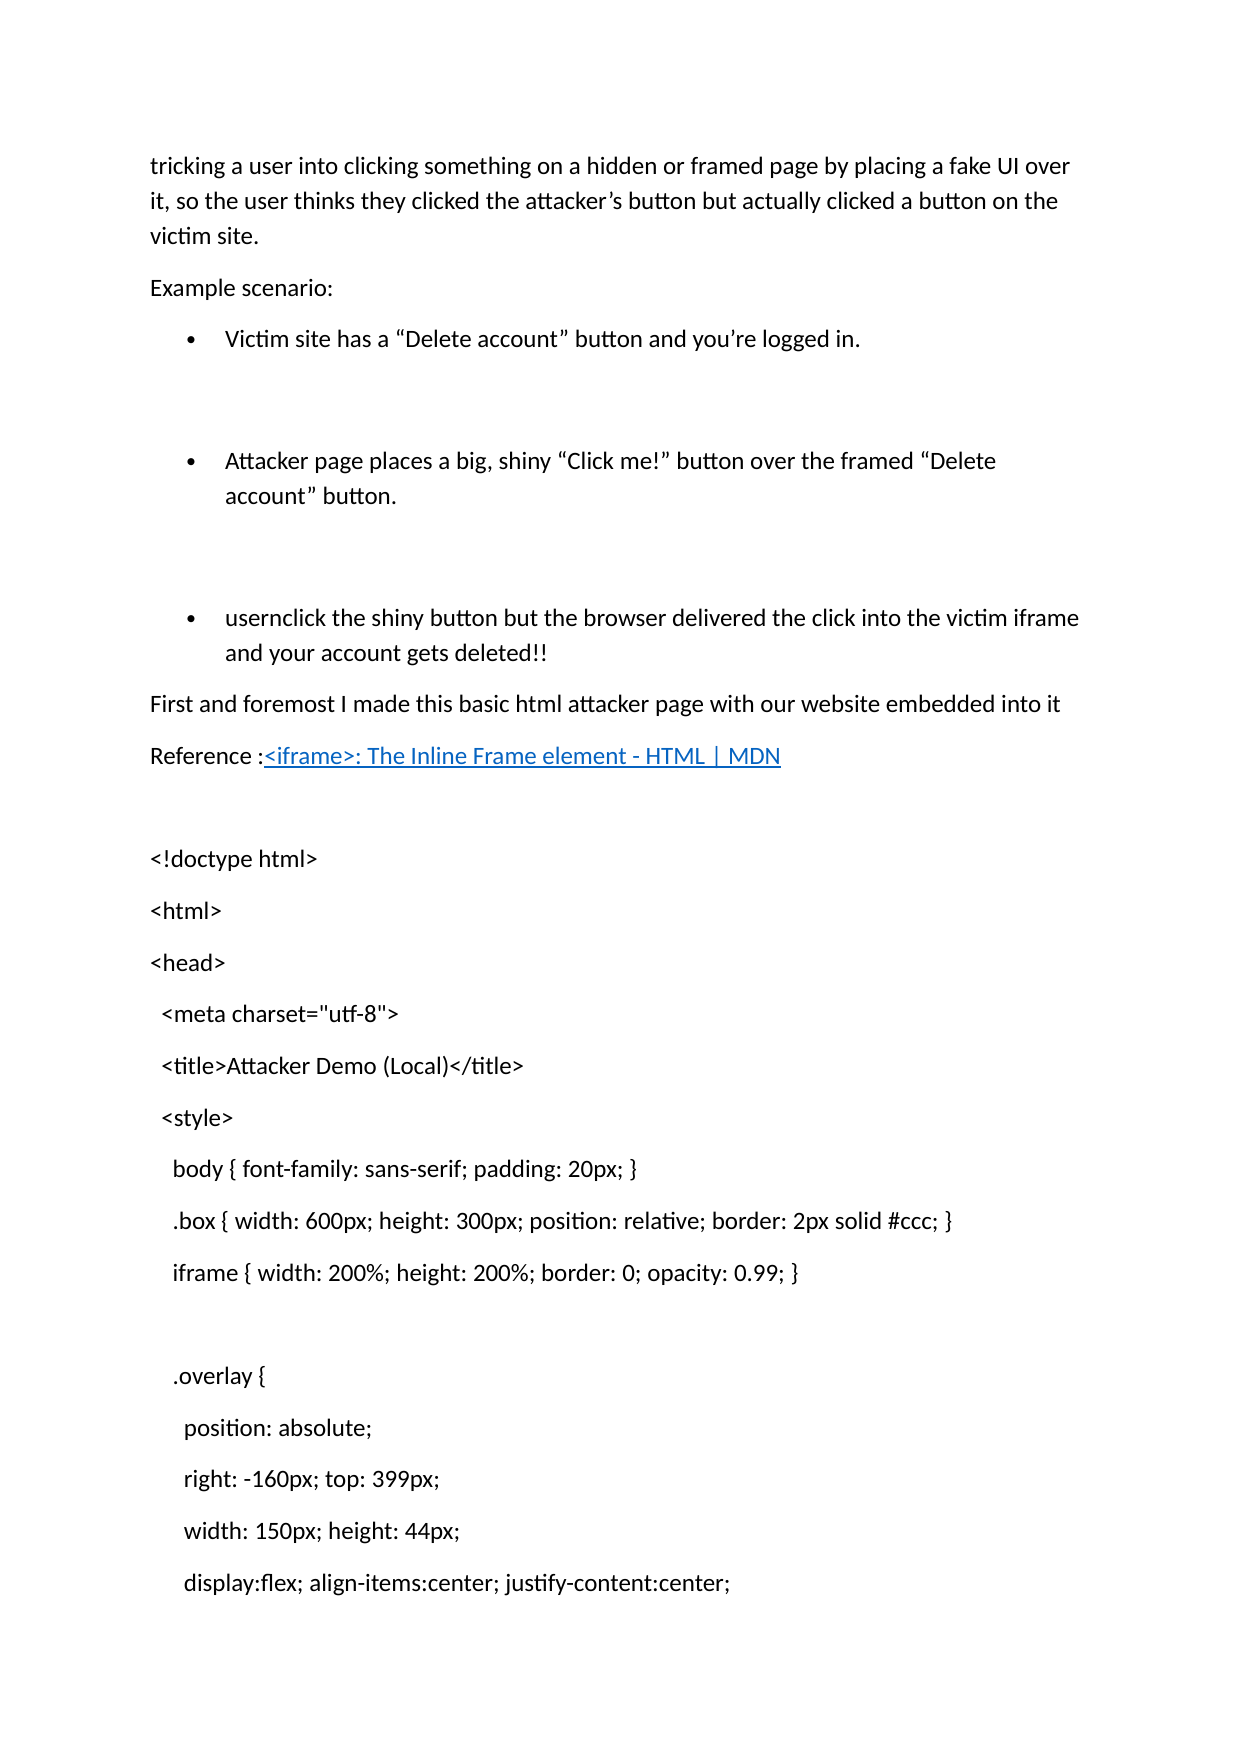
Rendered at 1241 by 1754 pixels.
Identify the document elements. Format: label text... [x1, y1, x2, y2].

text <title>Attacker Demo (Local)</title> [150, 1050, 1090, 1081]
text body { font-family: sans-serif; padding: 20px; } [150, 1153, 1090, 1184]
text .overlay { [150, 1360, 1090, 1391]
text <head> [150, 947, 1090, 977]
list Attacker page places a big, shiny “Click me!” button over the framed “Delete account” button. [187, 445, 1090, 581]
text right: -160px; top: 399px; [150, 1463, 1090, 1494]
text <html> [150, 895, 1090, 926]
text display:flex; align-items:center; justify-content:center; [150, 1567, 1090, 1597]
text First and foremost I made this basic html attacker page with our website embedded into it [150, 688, 1090, 719]
text <meta charset="utf-8"> [150, 998, 1090, 1029]
text Example scenario: [150, 272, 1090, 302]
list usernclick the shiny button but the browser delivered the click into the victim iframe and your account gets deleted!! [187, 602, 1090, 667]
text tricking a user into clicking something on a hidden or framed page by placing a fake UI over it, so the user thinks they clicked the attacker’s button but actually clicked a button on the victim site. [150, 150, 1090, 251]
text .box { width: 600px; height: 300px; position: relative; border: 2px solid #ccc; } [150, 1205, 1090, 1236]
text <style> [150, 1102, 1090, 1132]
text iframe { width: 200%; height: 200%; border: 0; opacity: 0.99; } [150, 1257, 1090, 1287]
text <!doctype html> [150, 843, 1090, 874]
text position: absolute; [150, 1412, 1090, 1442]
list Victim site has a “Delete account” button and you’re logged in. [187, 323, 1090, 424]
text width: 150px; height: 44px; [150, 1515, 1090, 1546]
text Reference :<iframe>: The Inline Frame element - HTML | MDN [150, 740, 1090, 771]
